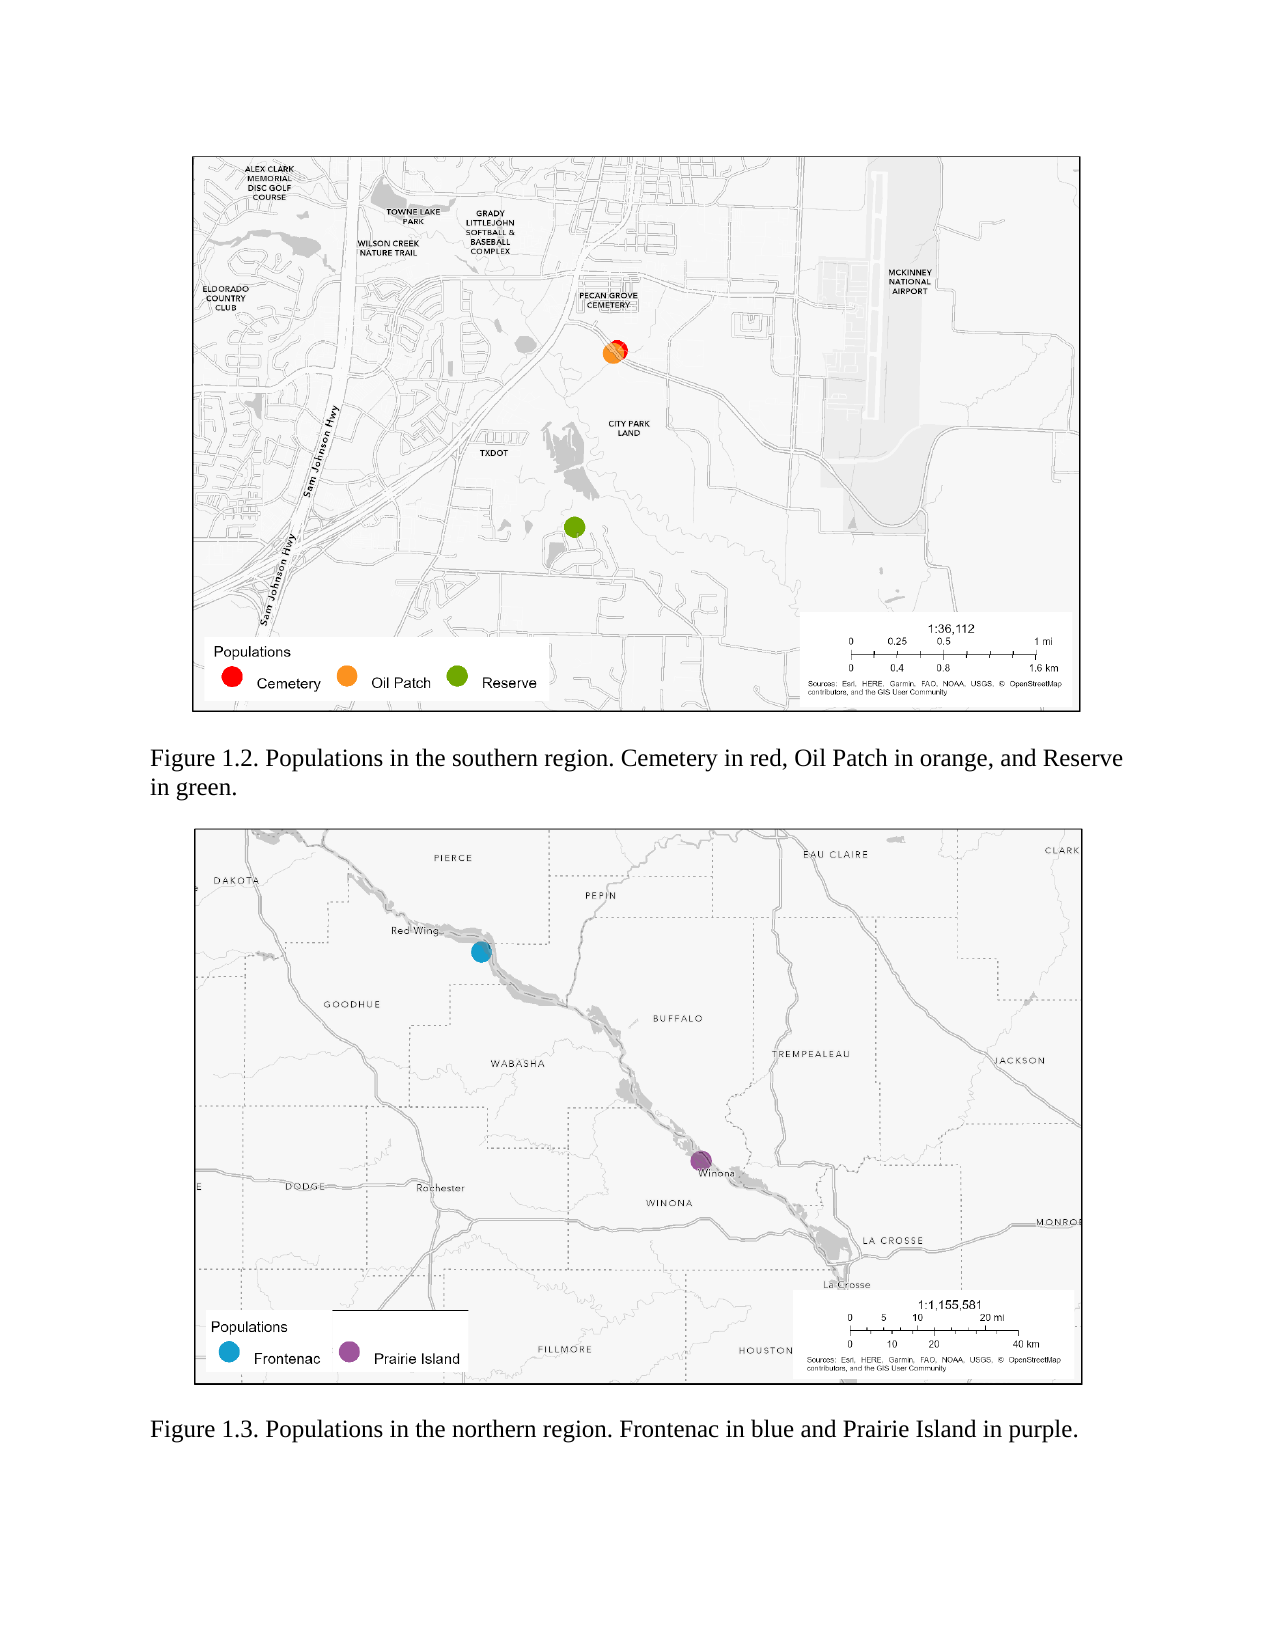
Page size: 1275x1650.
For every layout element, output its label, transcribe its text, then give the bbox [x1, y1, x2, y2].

picture [188, 150, 1087, 718]
picture [189, 825, 1085, 1389]
title Figure 1.2. Populations in the southern region. Cemetery in red, Oil Patch in orange, and Reserve in green. [150, 743, 1125, 800]
title Figure 1.3. Populations in the northern region. Frontenac in blue and Prairie Island in purple. [150, 1414, 1125, 1443]
